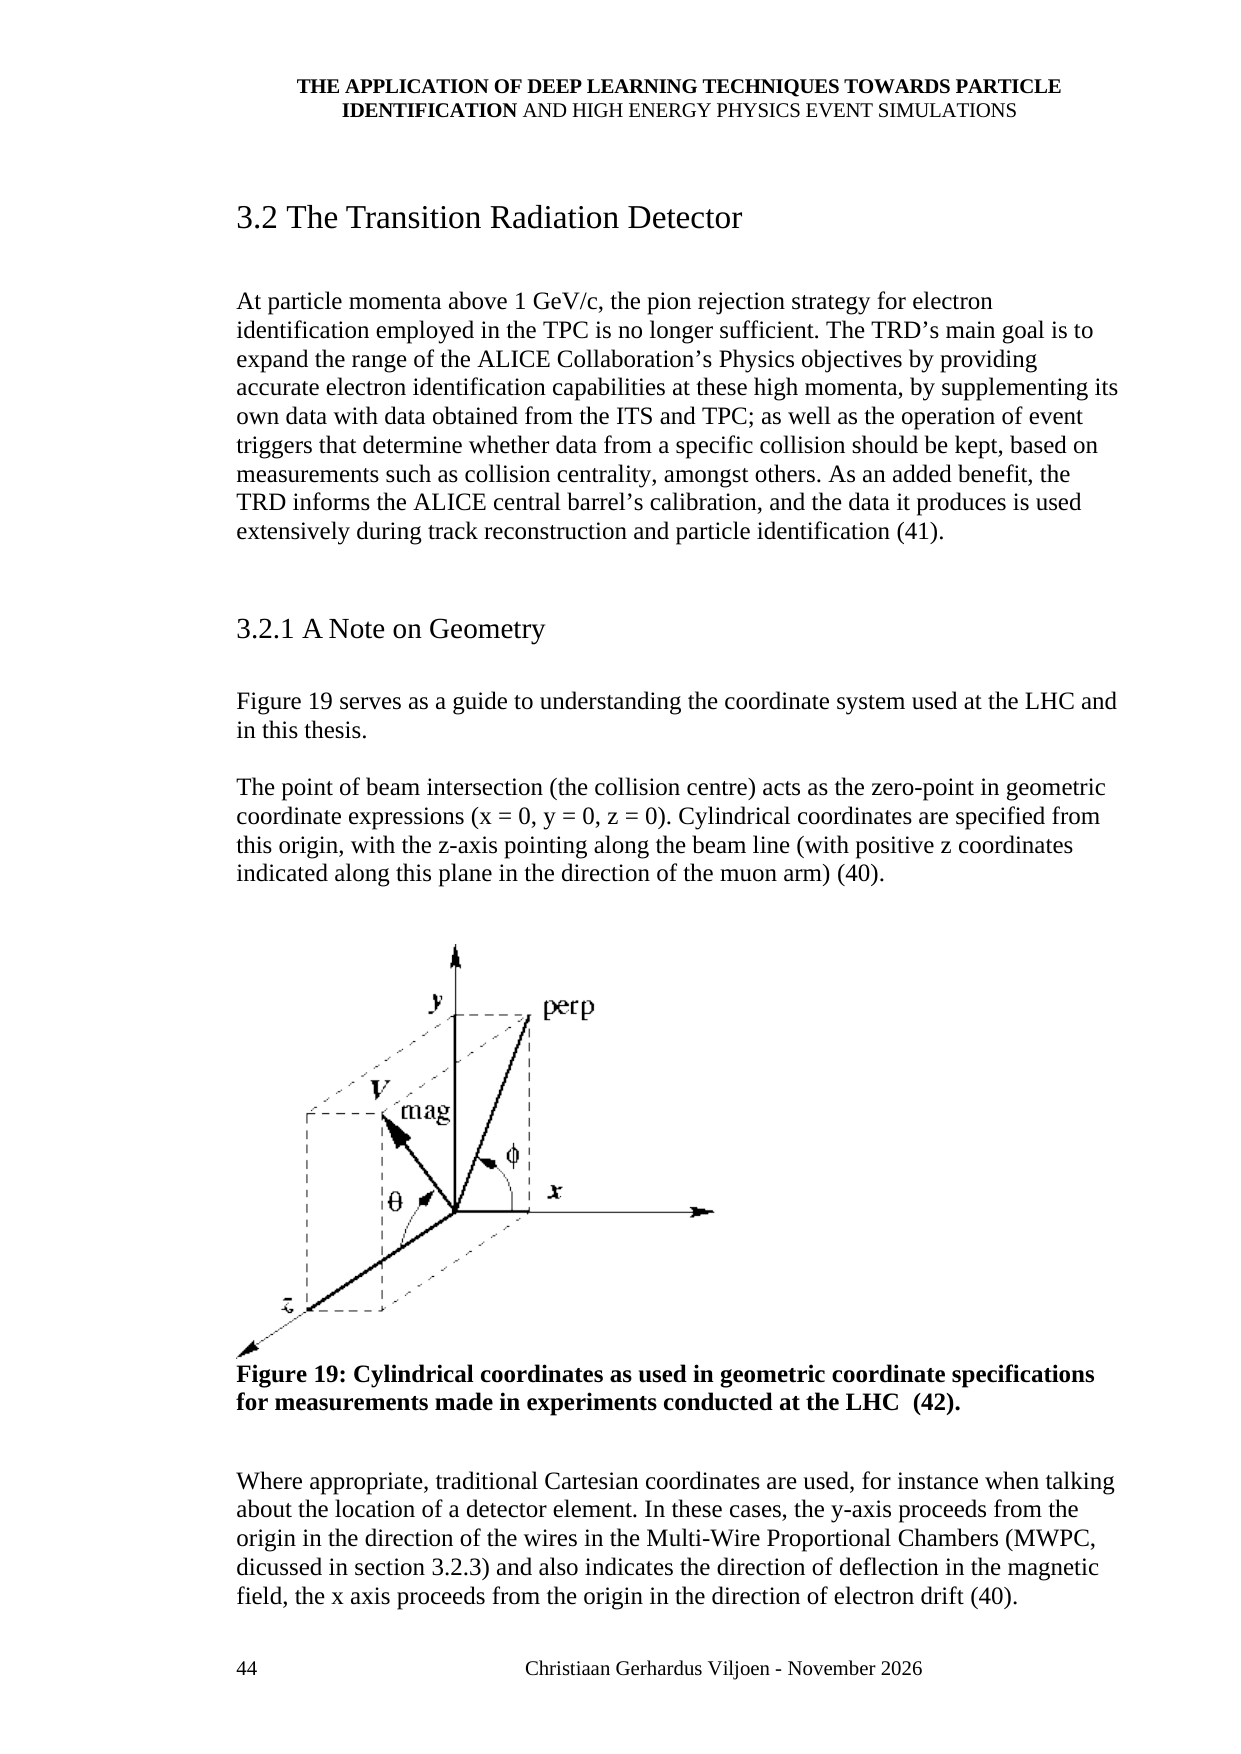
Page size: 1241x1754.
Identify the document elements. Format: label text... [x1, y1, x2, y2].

text The point of beam intersection (the collision centre) acts as the zero-point in geometric coordinate expressions (x = 0, y = 0, z = 0). Cylindrical coordinates are specified from this origin, with the z-axis pointing along the beam line (with positive z coordinates indicated along this plane in the direction of the muon arm) . [236, 772, 1122, 887]
text Figure 19 serves as a guide to understanding the coordinate system used at the LHC and in this thesis. [236, 686, 1122, 743]
text At particle momenta above 1 GeV/c, the pion rejection strategy for electron identification employed in the TPC is no longer sufficient. The TRD’s main goal is to expand the range of the ALICE Collaboration’s Physics objectives by providing accurate electron identification capabilities at these high momenta, by supplementing its own data with data obtained from the ITS and TPC; as well as the operation of event triggers that determine whether data from a specific collision should be kept, based on measurements such as collision centrality, amongst others. As an added benefit, the TRD informs the ALICE central barrel’s calibration, and the data it produces is used extensively during track reconstruction and particle identification . [236, 286, 1122, 545]
subtitle A Note on Geometry [236, 611, 1122, 645]
subtitle The Transition Radiation Detector [236, 197, 1122, 235]
text Where appropriate, traditional Cartesian coordinates are used, for instance when talking about the location of a detector element. In these cases, the y-axis proceeds from the origin in the direction of the wires in the Multi-Wire Proportional Chambers (MWPC, dicussed in section 3.2.3) and also indicates the direction of deflection in the magnetic field, the x axis proceeds from the origin in the direction of electron drift . [236, 1466, 1122, 1609]
text Figure 19: Cylindrical coordinates as used in geometric coordinate specifications for measurements made in experiments conducted at the LHC . [236, 1359, 1122, 1416]
picture [236, 944, 715, 1359]
